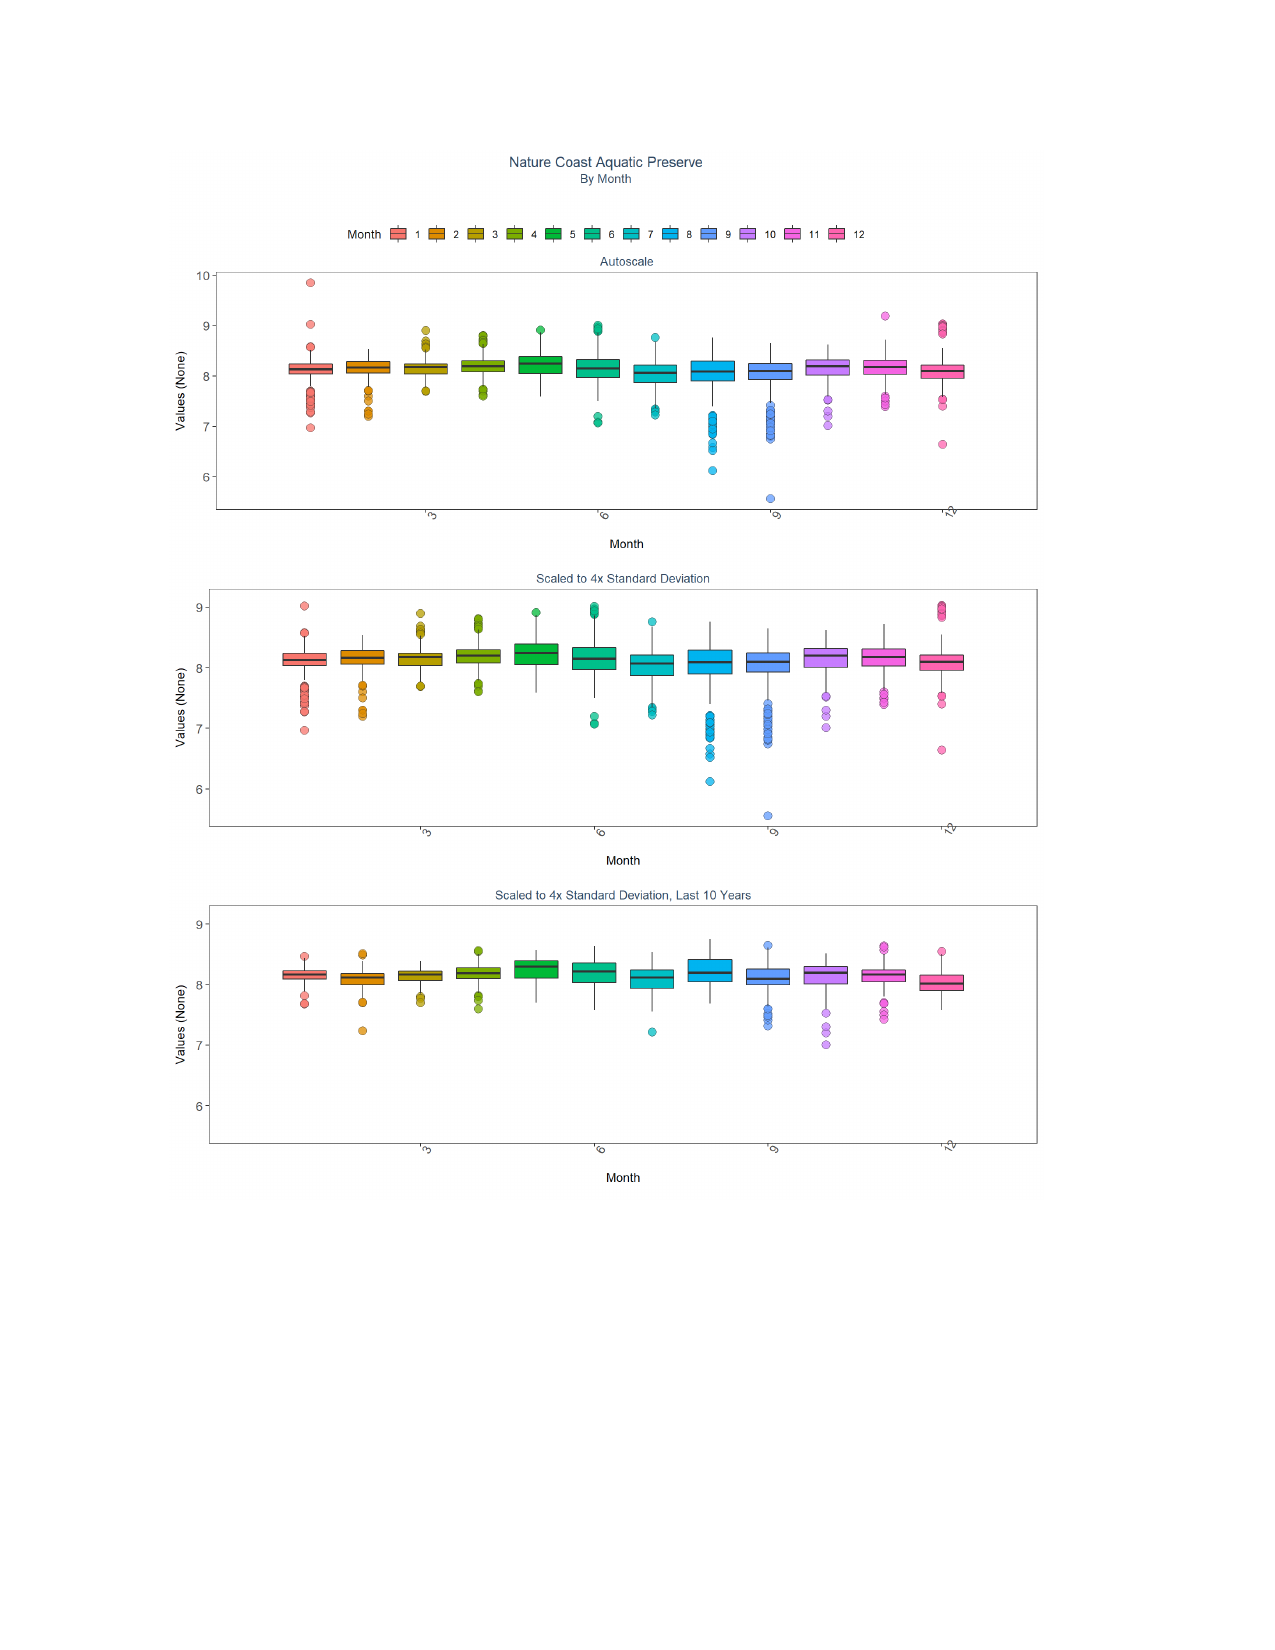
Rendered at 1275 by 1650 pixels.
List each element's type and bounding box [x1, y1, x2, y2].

picture [168, 150, 1044, 1200]
